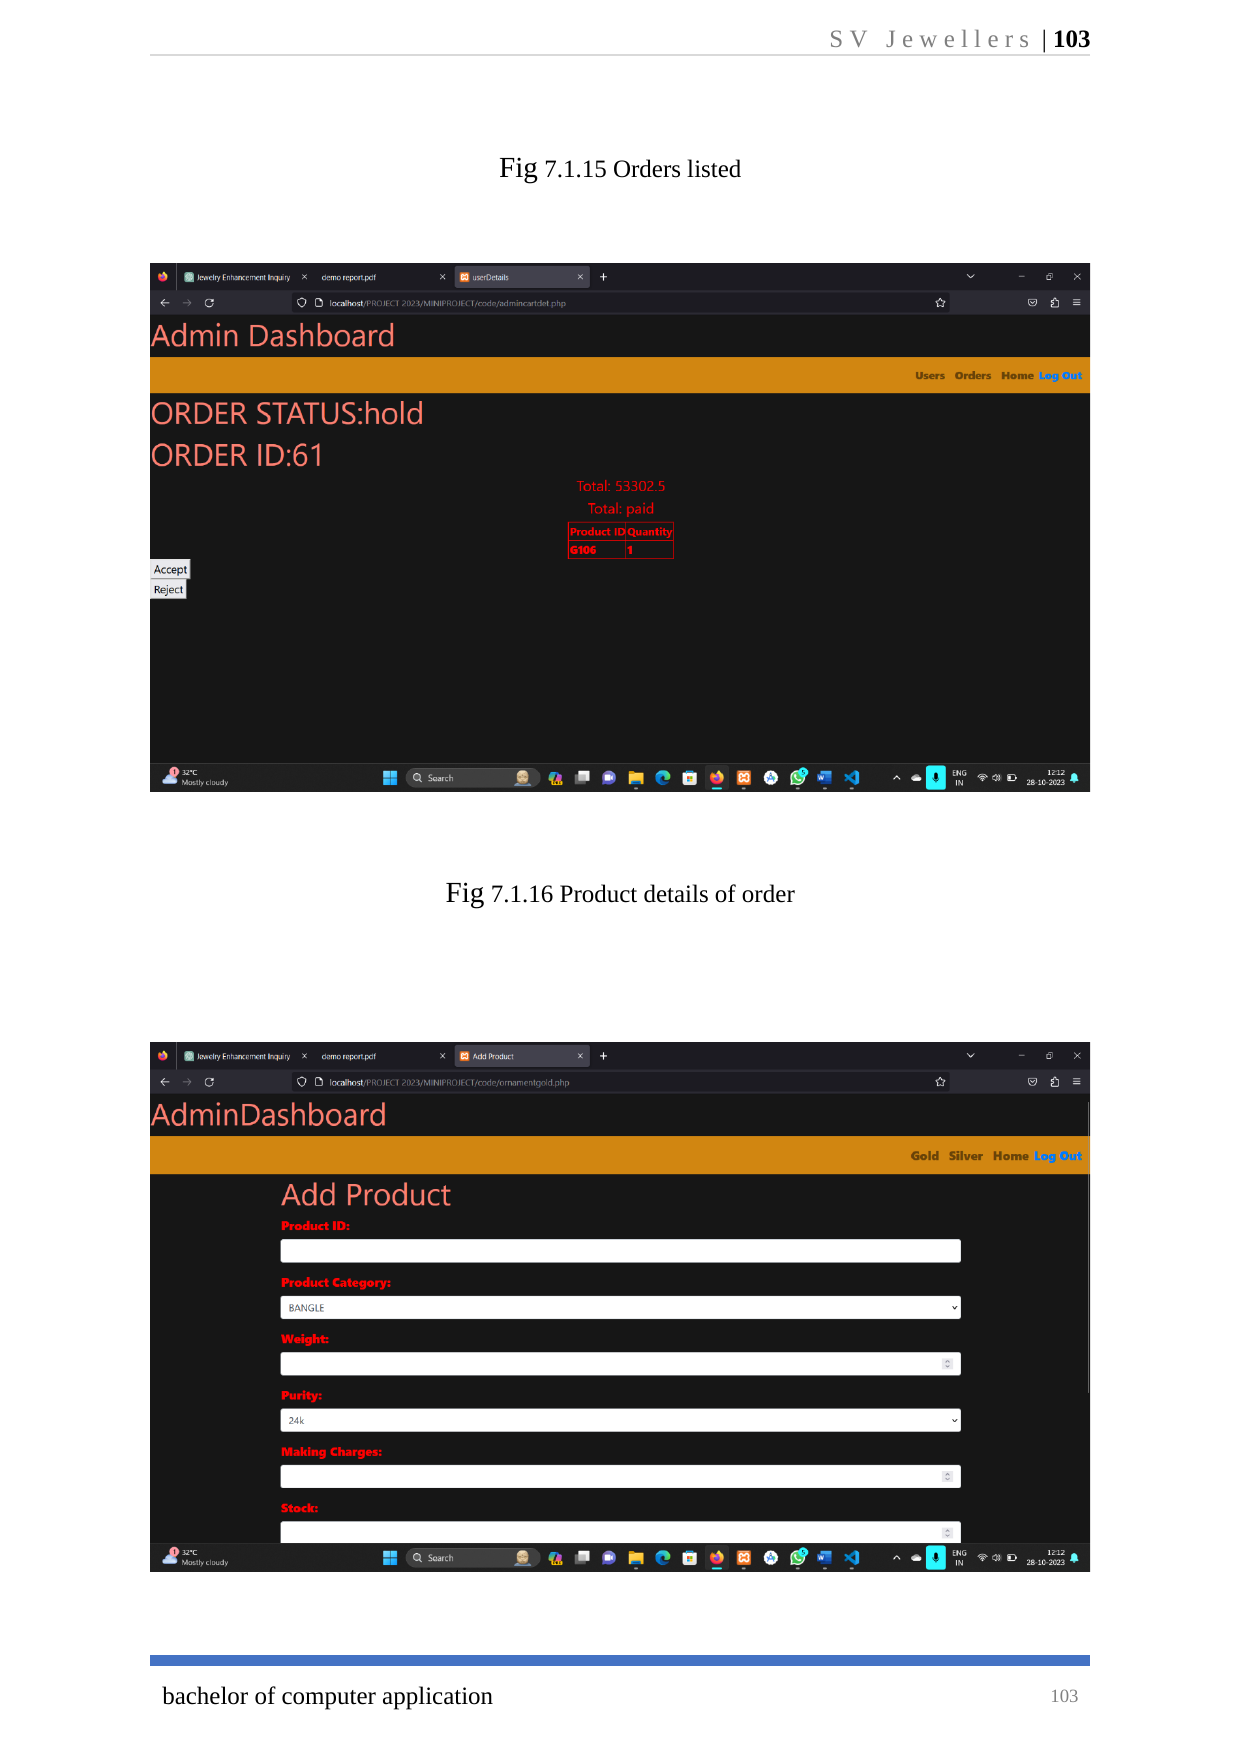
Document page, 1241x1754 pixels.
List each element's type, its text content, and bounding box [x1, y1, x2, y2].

text Fig 7.1.16 Product details of order [150, 875, 1090, 909]
picture [150, 263, 1091, 792]
picture [150, 1042, 1091, 1572]
text Fig 7.1.15 Orders listed [150, 150, 1090, 183]
